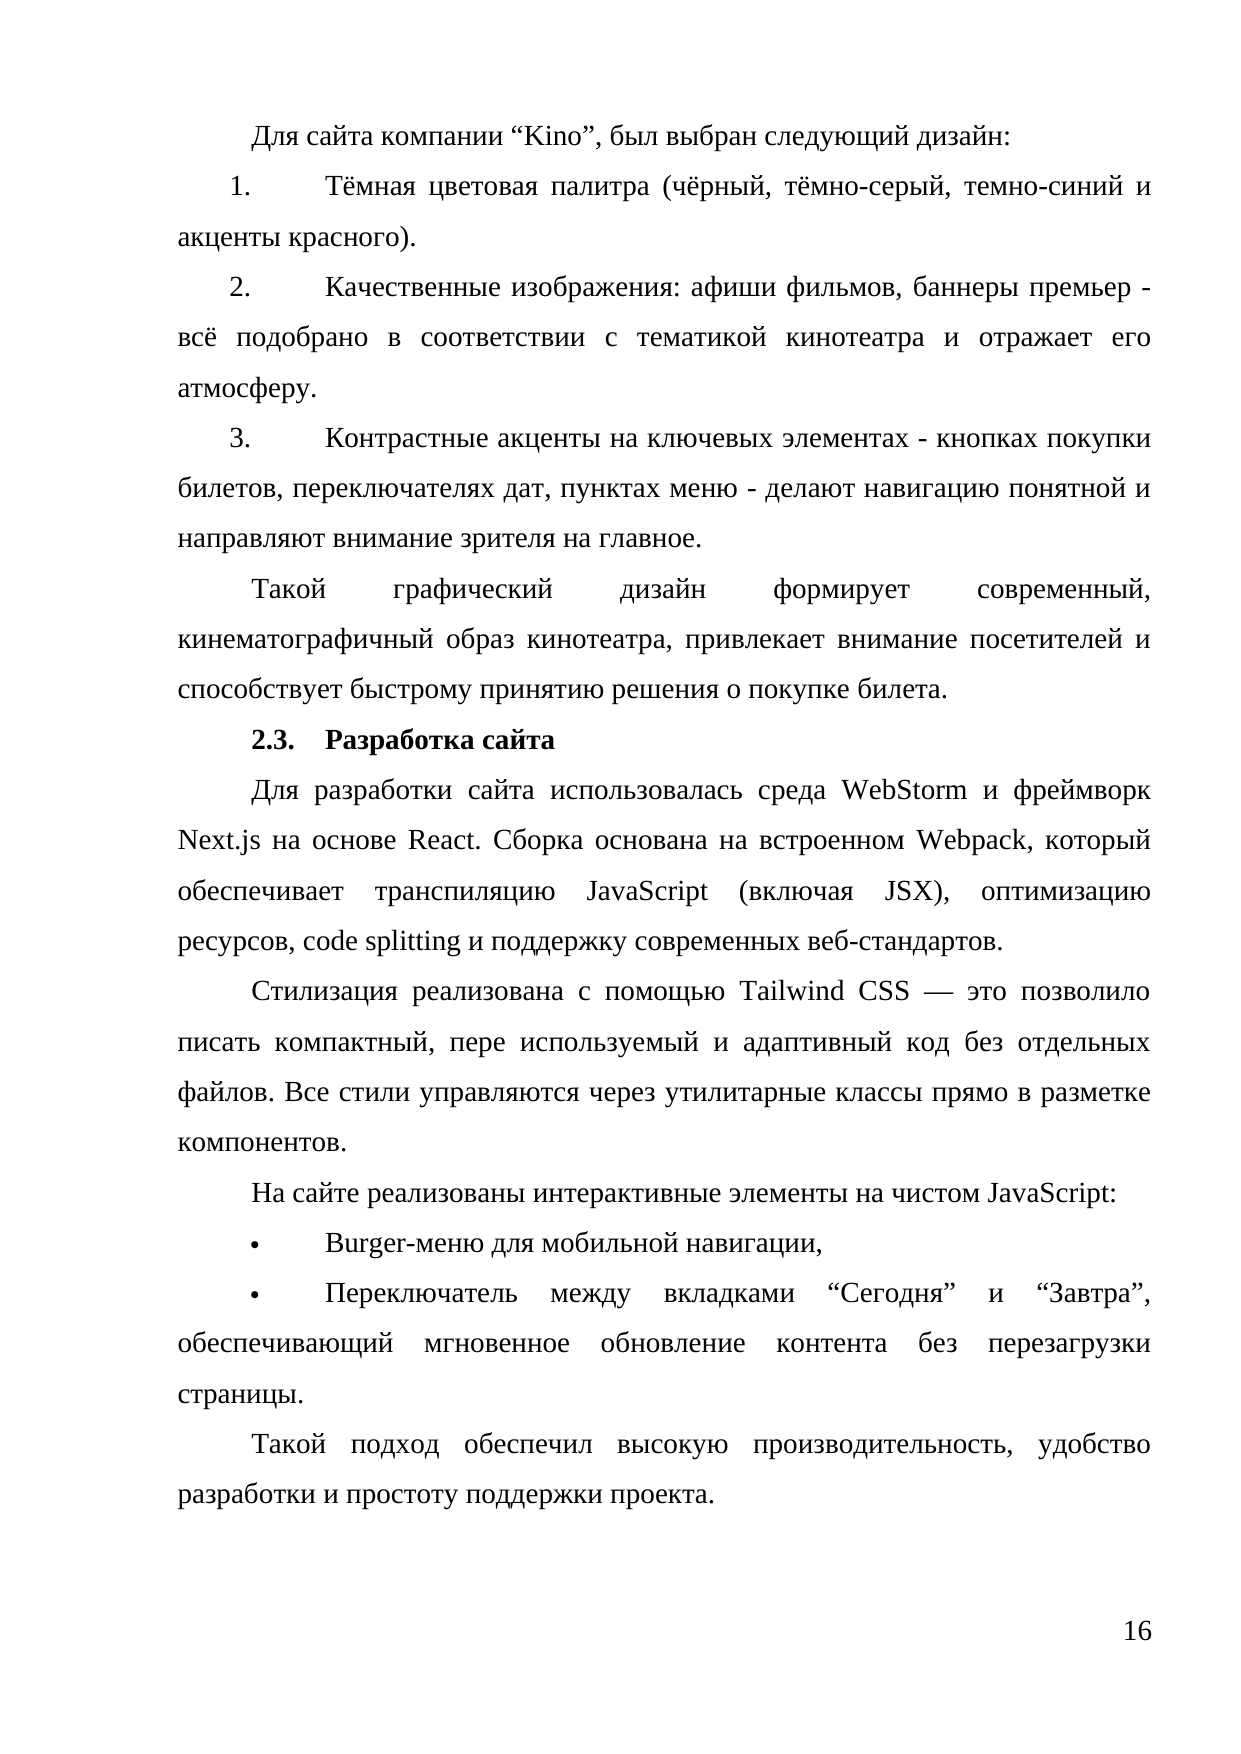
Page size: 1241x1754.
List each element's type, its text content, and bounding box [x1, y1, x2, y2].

list Контрастные акценты на ключевых элементах - кнопках покупки билетов, переключателях дат, пунктах меню - делают навигацию понятной и направляют внимание зрителя на главное. [177, 420, 1152, 554]
list Тёмная цветовая палитра (чёрный, тёмно-серый, темно-синий и акценты красного). [177, 168, 1152, 252]
list Качественные изображения: афиши фильмов, баннеры премьер - всё подобрано в соответствии с тематикой кинотеатра и отражает его атмосферу. [177, 269, 1152, 403]
subtitle Разработка сайта [177, 722, 1152, 755]
list Переключатель между вкладками “Сегодня” и “Завтра”, обеспечивающий мгновенное обновление контента без перезагрузки страницы. [177, 1275, 1152, 1409]
text На сайте реализованы интерактивные элементы на чистом JavaScript: [177, 1175, 1152, 1208]
text Стилизация реализована с помощью Tailwind CSS — это позволило писать компактный, пере используемый и адаптивный код без отдельных файлов. Все стили управляются через утилитарные классы прямо в разметке компонентов. [177, 973, 1152, 1158]
list Burger-меню для мобильной навигации, [177, 1225, 1152, 1258]
text Такой подход обеспечил высокую производительность, удобство разработки и простоту поддержки проекта. [177, 1426, 1152, 1510]
text Для разработки сайта использовалась среда WebStorm и фреймворк Next.js на основе React. Сборка основана на встроенном Webpack, который обеспечивает транспиляцию JavaScript (включая JSX), оптимизацию ресурсов, code splitting и поддержку современных веб-стандартов. [177, 772, 1152, 957]
text Такой графический дизайн формирует современный, кинематографичный образ кинотеатра, привлекает внимание посетителей и способствует быстрому принятию решения о покупке билета. [177, 571, 1152, 705]
text Для сайта компании “Kino”, был выбран следующий дизайн: [177, 118, 1152, 152]
